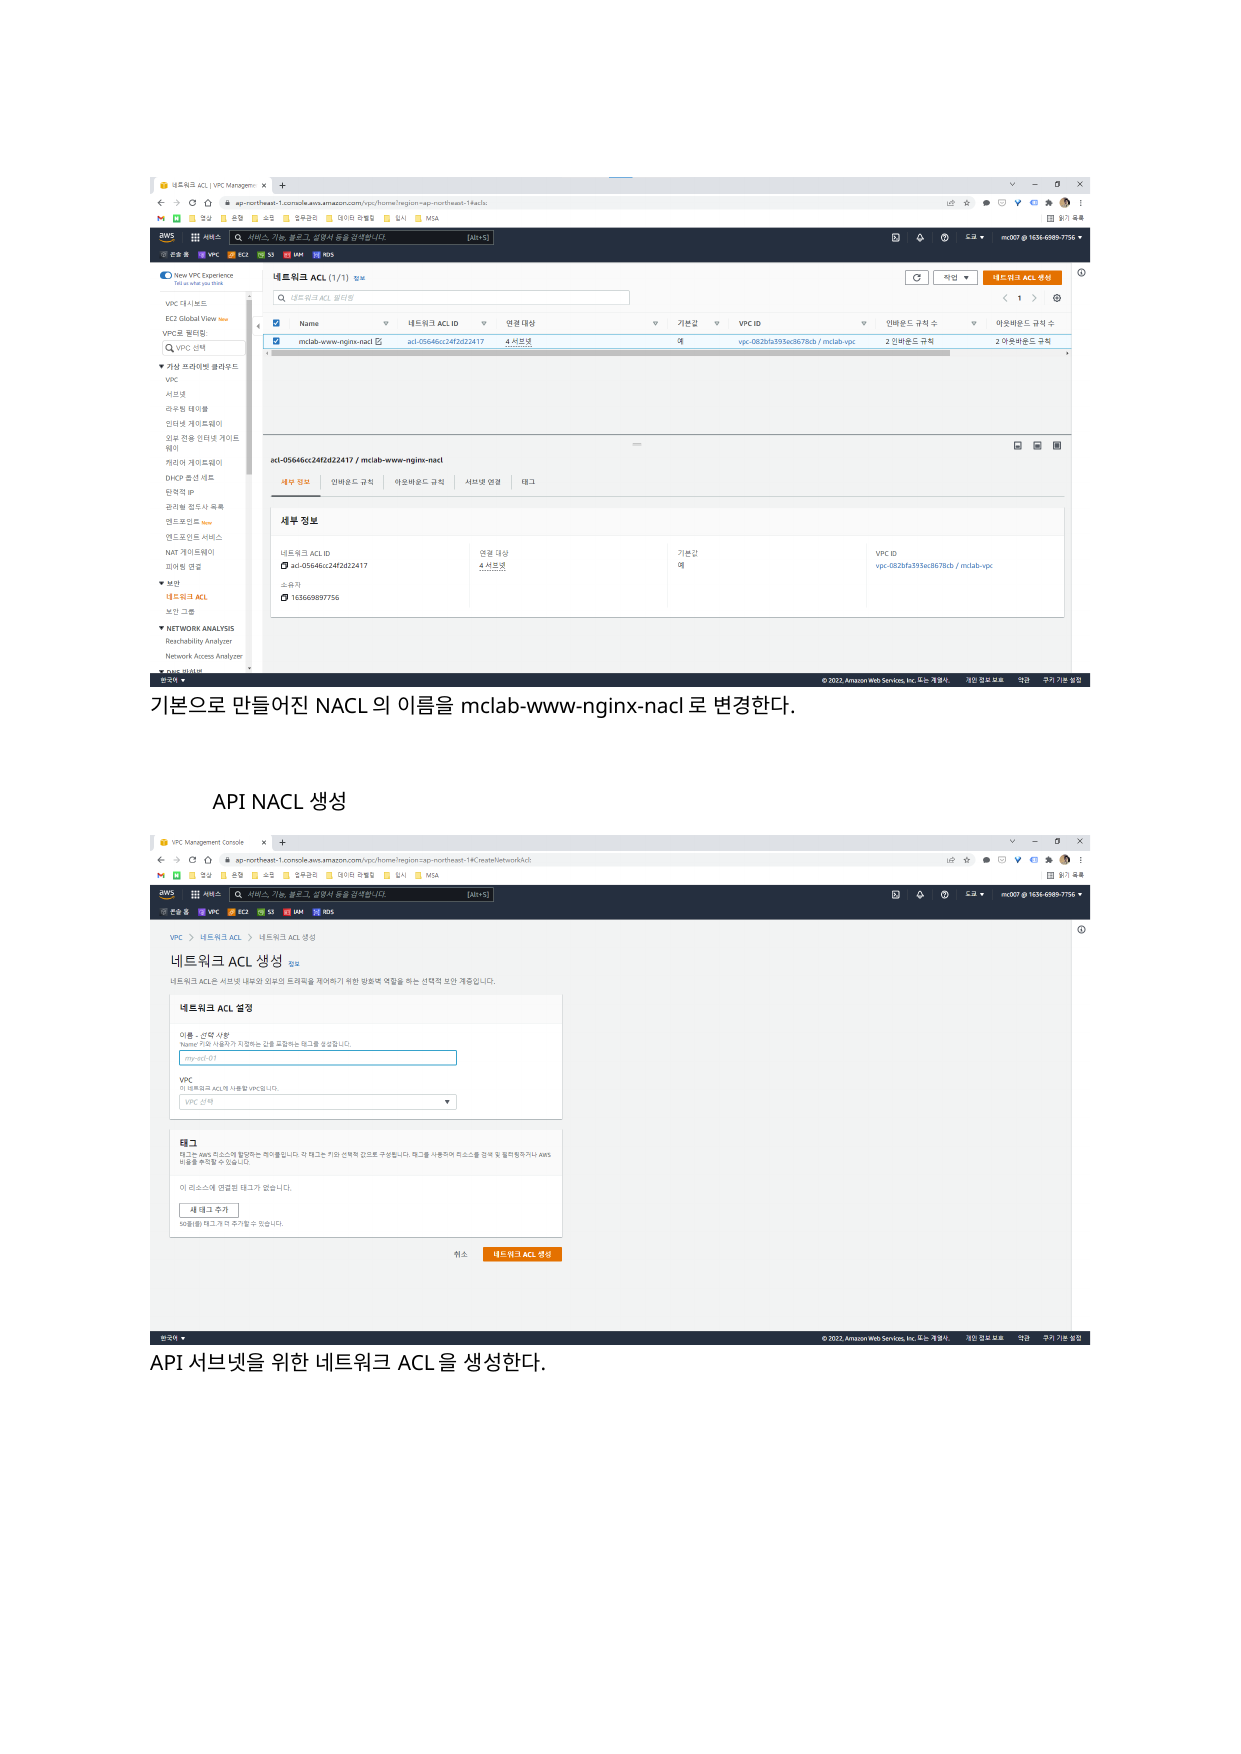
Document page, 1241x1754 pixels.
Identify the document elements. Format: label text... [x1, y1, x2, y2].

text 기본으로 만들어진 NACL의 이름을 mclab-www-nginx-nacl로 변경한다. [150, 687, 1090, 719]
subtitle API NACL 생성 [212, 786, 1090, 816]
picture [150, 177, 1091, 687]
text API 서브넷을 위한 네트워크 ACL을 생성한다. [150, 1345, 1090, 1377]
picture [150, 835, 1091, 1345]
